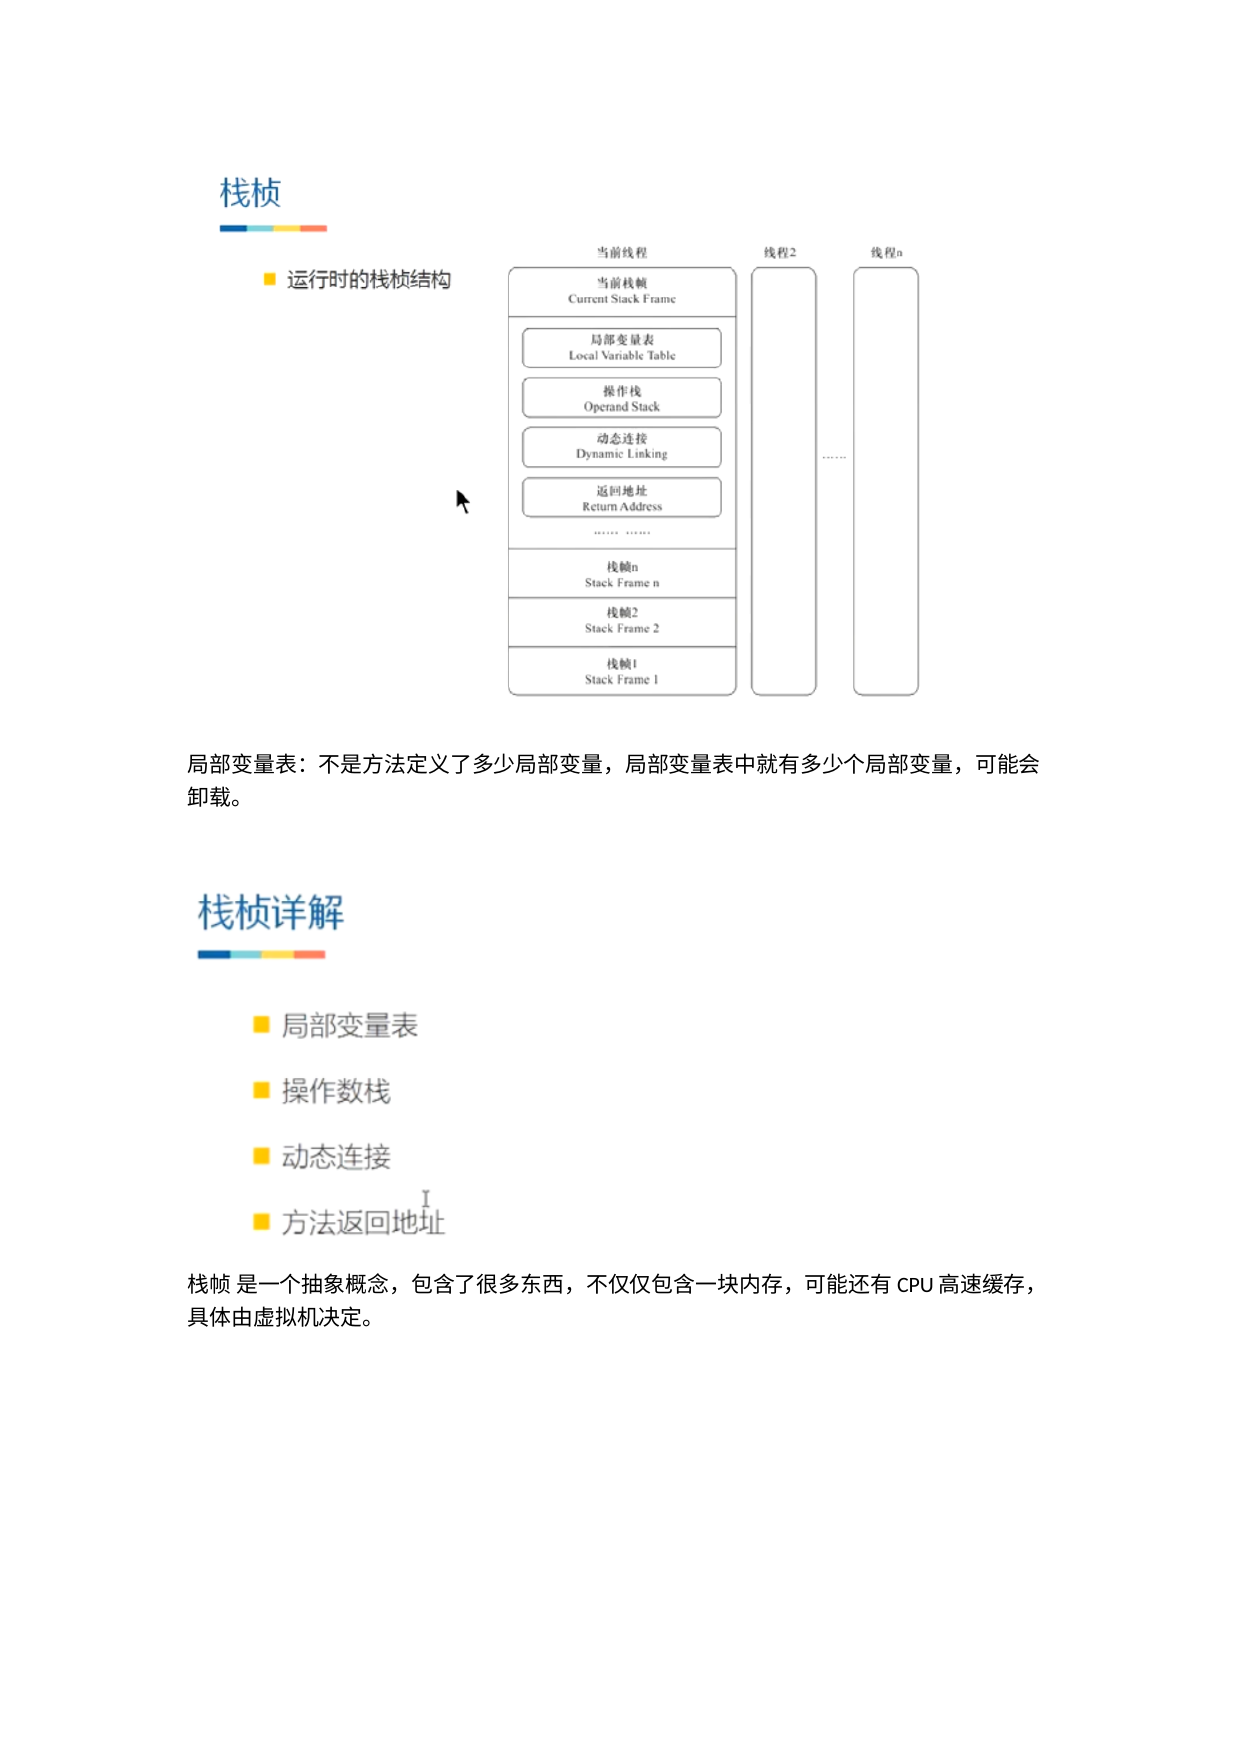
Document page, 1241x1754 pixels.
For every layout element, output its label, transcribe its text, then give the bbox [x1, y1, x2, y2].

text 栈帧 是一个抽象概念，包含了很多东西，不仅仅包含一块内存，可能还有CPU高速缓存，具体由虚拟机决定。 [187, 1267, 1053, 1332]
picture [187, 162, 1053, 709]
picture [187, 877, 1053, 1266]
text 局部变量表：不是方法定义了多少局部变量，局部变量表中就有多少个局部变量，可能会卸载。 [187, 747, 1053, 812]
